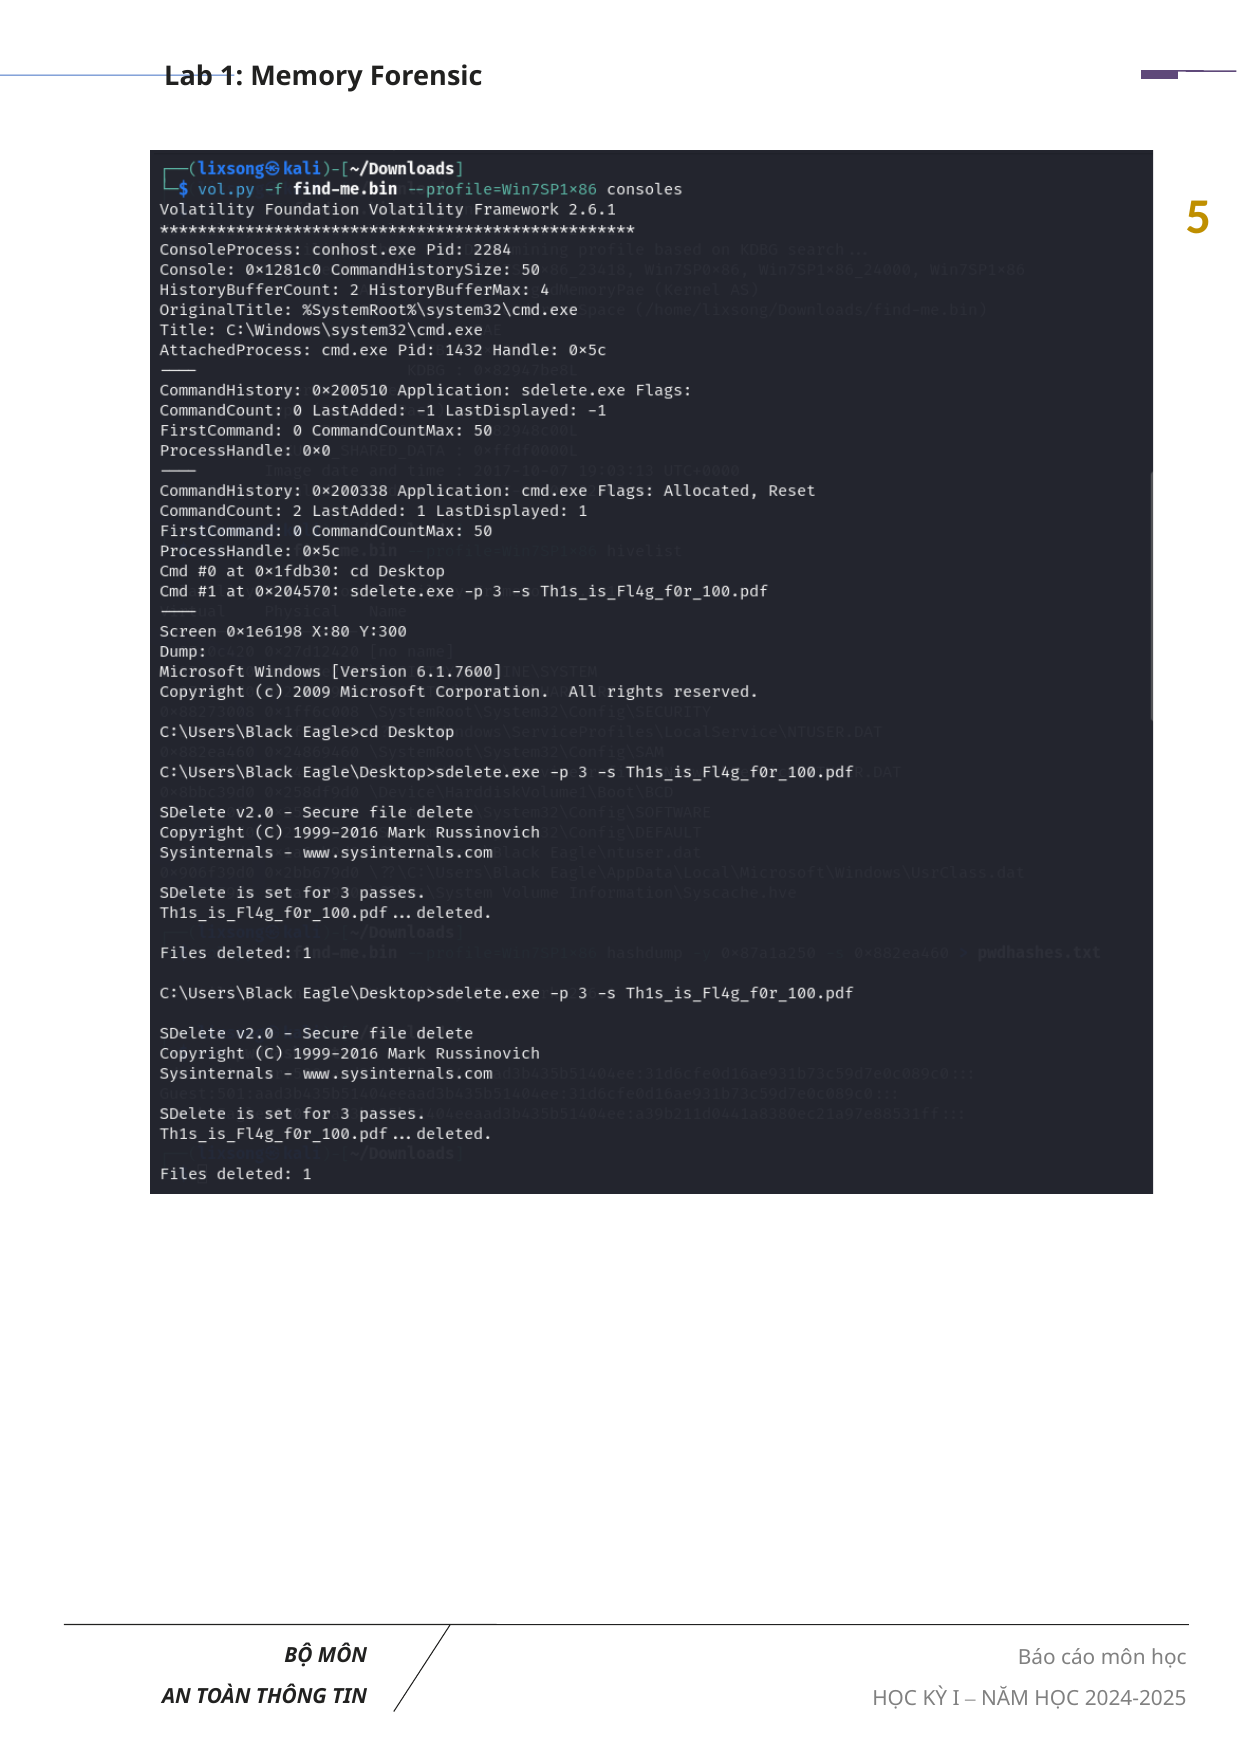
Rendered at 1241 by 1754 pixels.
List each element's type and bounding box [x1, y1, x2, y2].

picture [150, 150, 1154, 1194]
